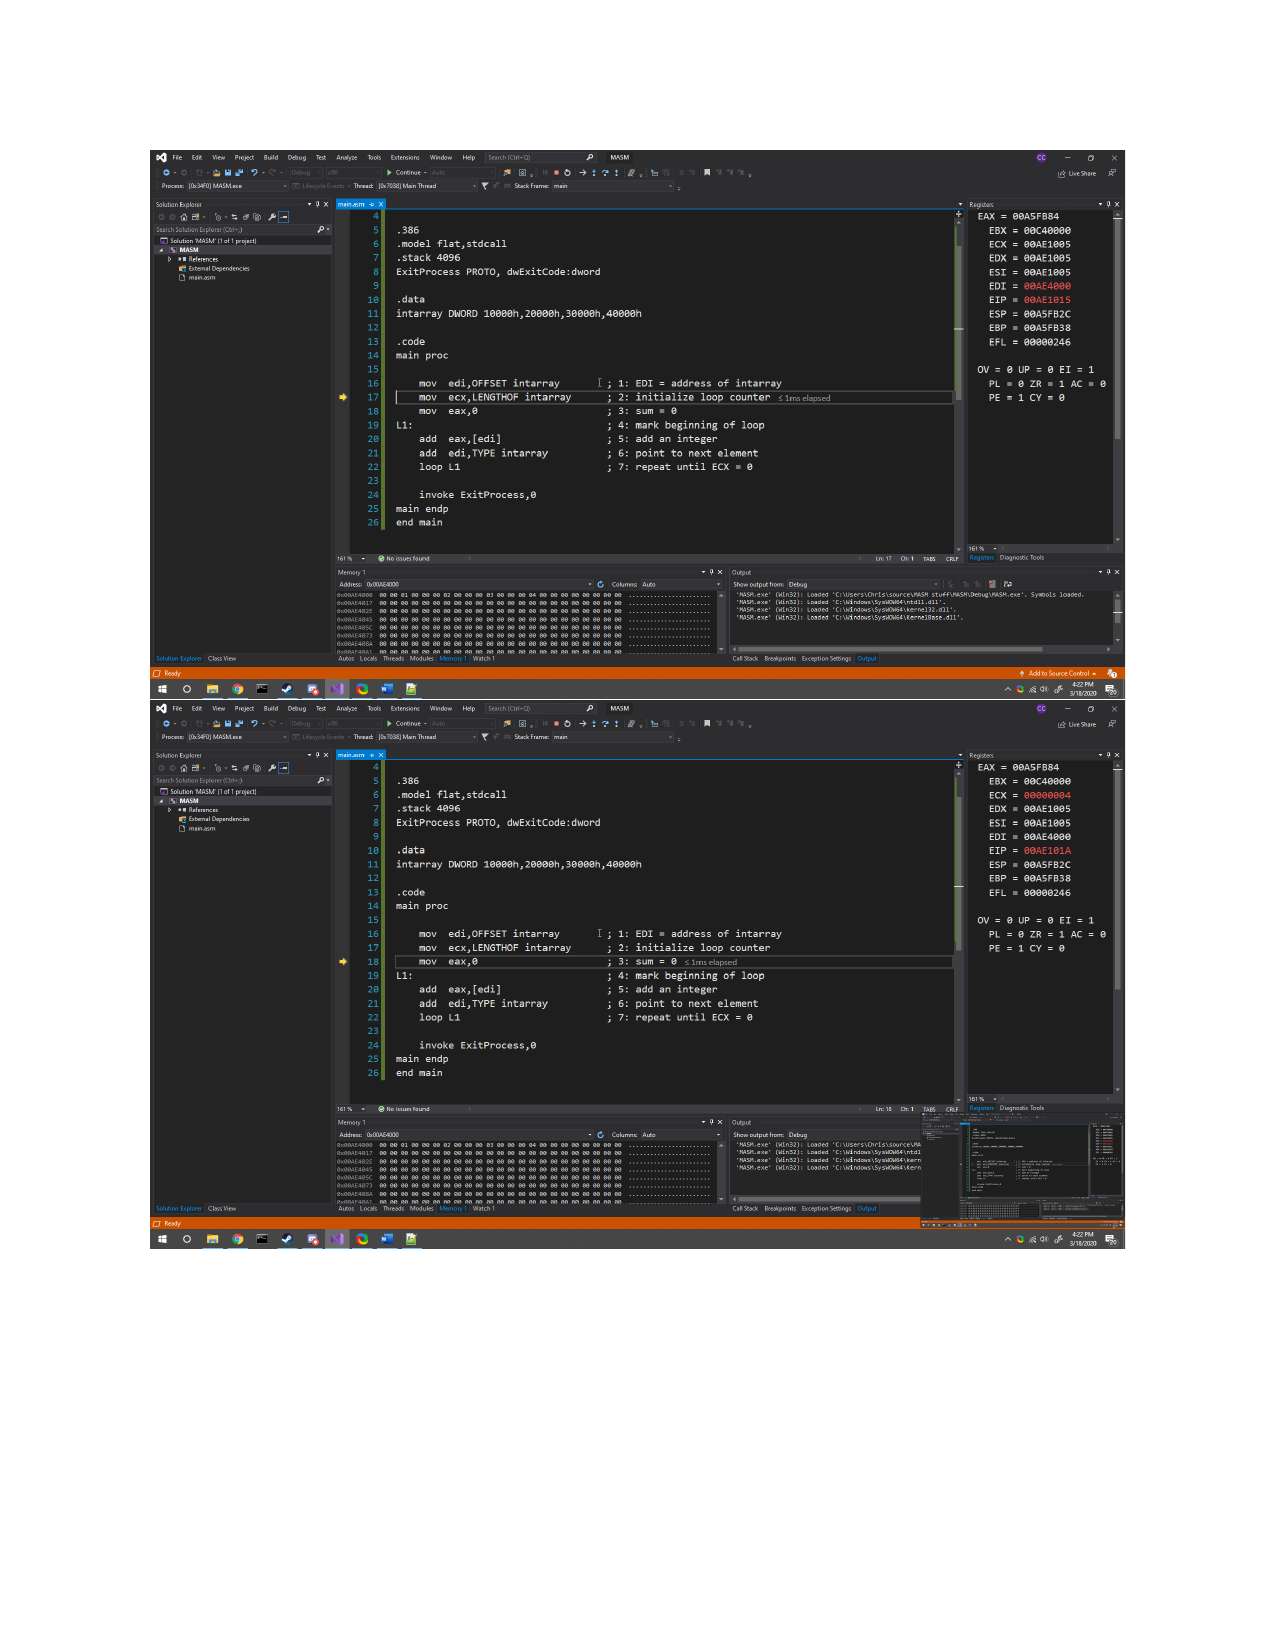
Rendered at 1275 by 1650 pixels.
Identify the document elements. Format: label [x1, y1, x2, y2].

picture [150, 700, 1125, 1249]
picture [150, 150, 1125, 699]
